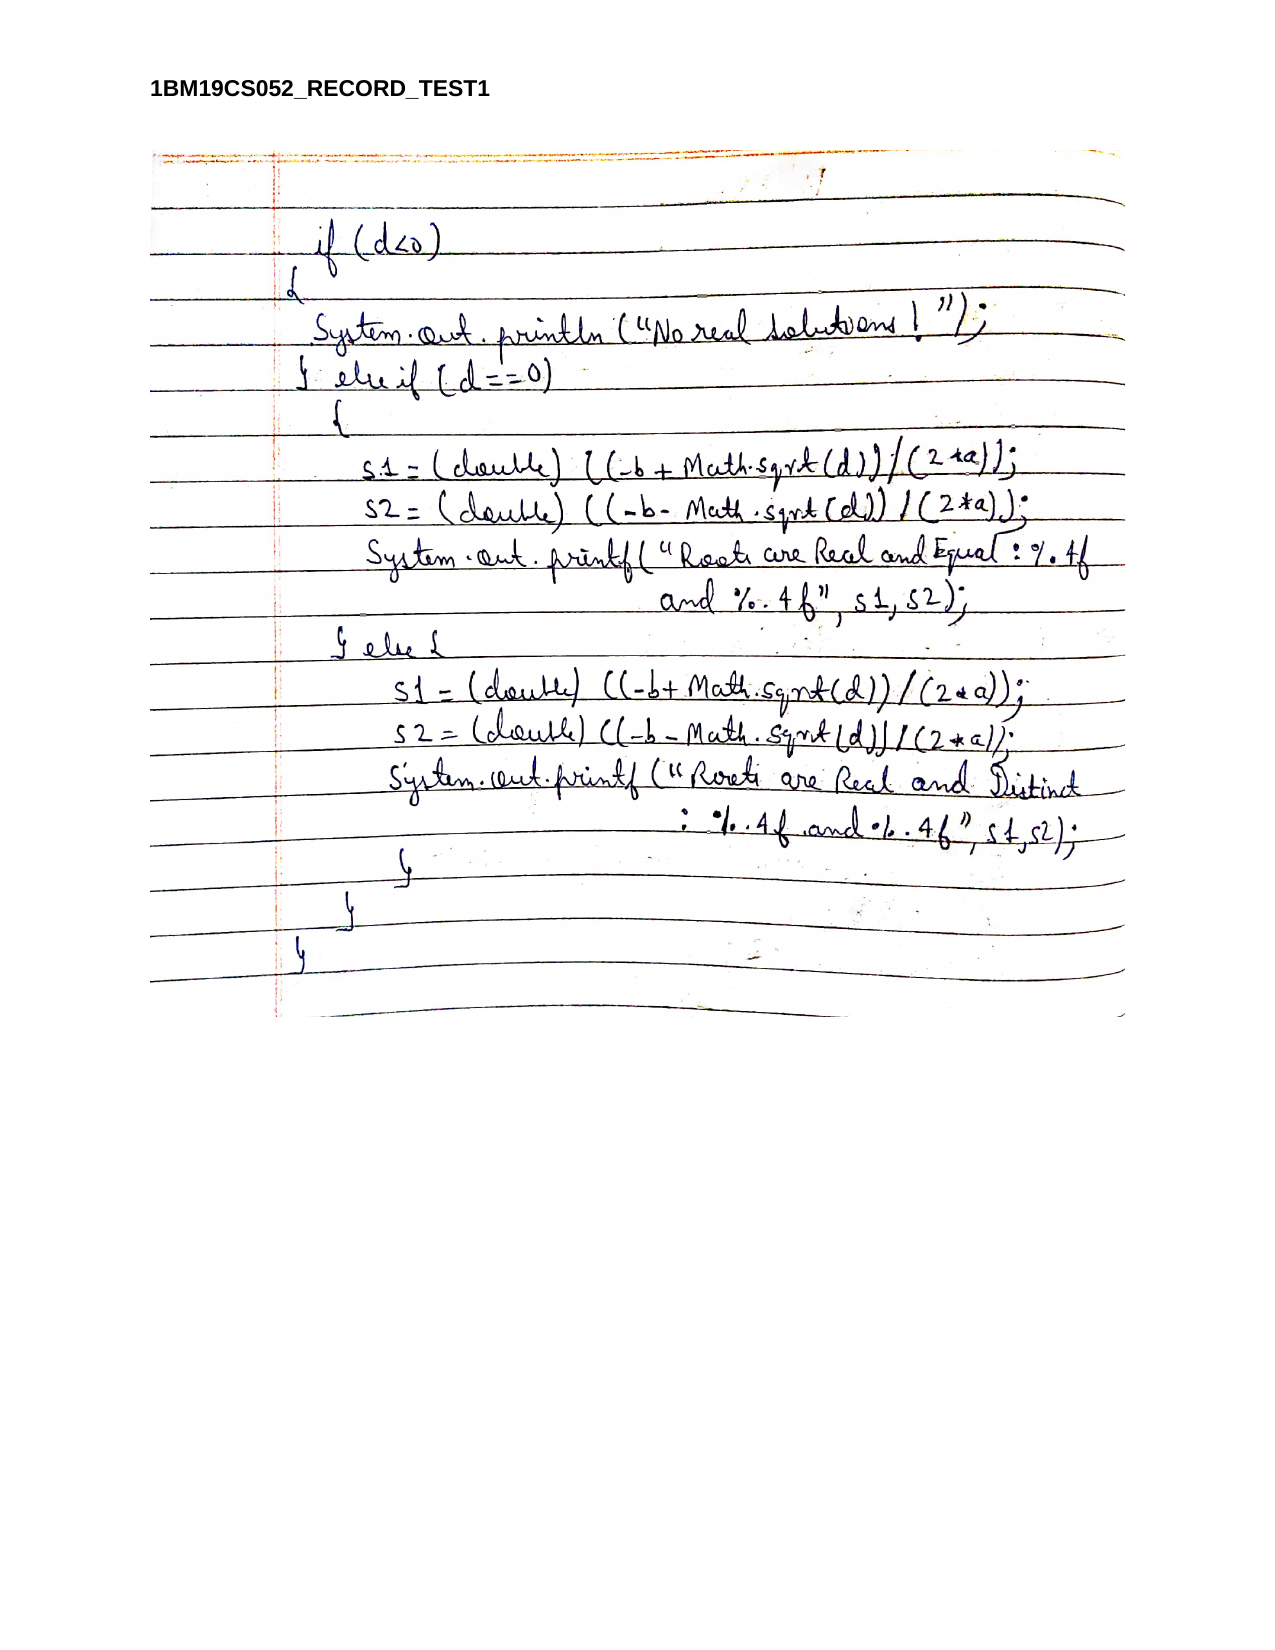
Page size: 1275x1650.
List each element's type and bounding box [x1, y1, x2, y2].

picture [150, 150, 1125, 1017]
